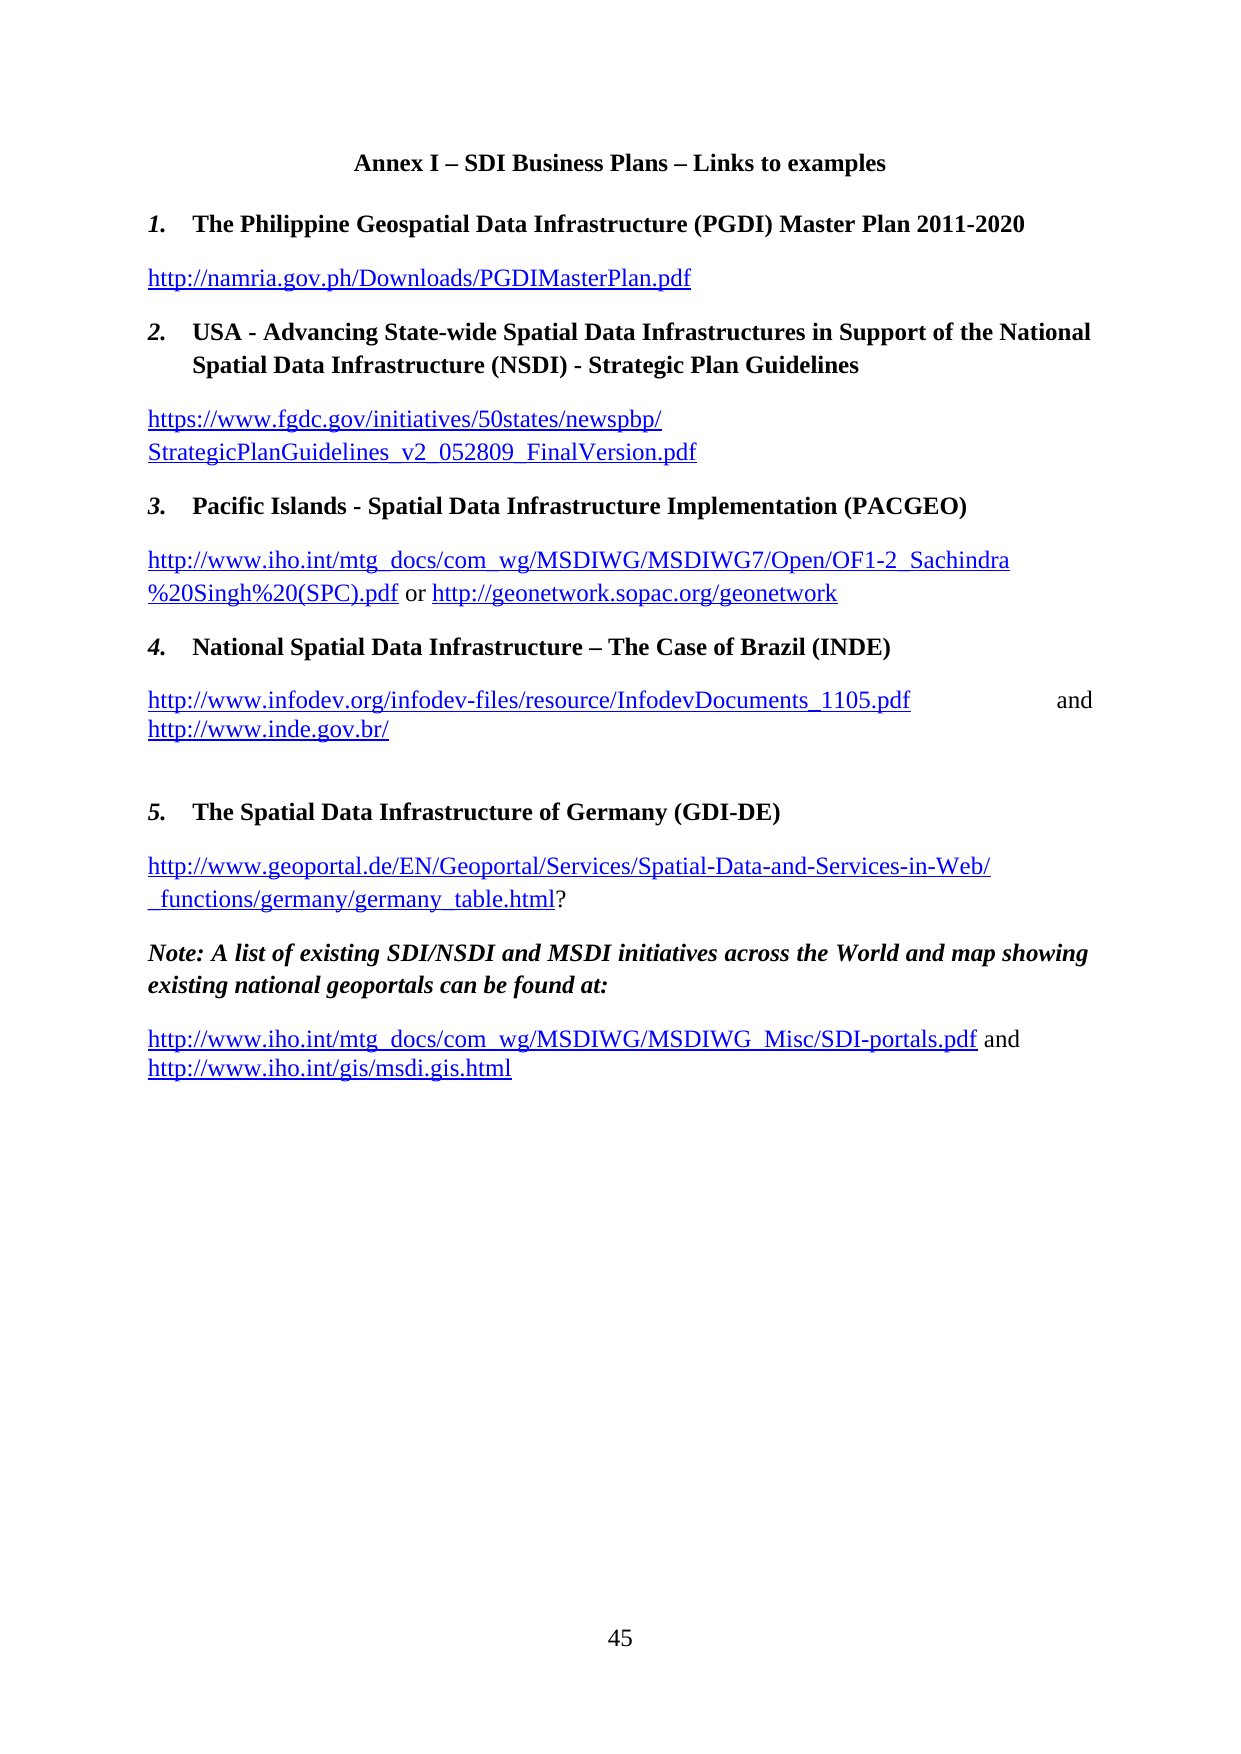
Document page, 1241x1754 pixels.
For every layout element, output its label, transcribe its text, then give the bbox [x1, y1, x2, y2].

text http://namria.gov.ph/Downloads/PGDIMasterPlan.pdf [148, 263, 1092, 292]
list USA - Advancing State-wide Spatial Data Infrastructures in Support of the National Spatial Data Infrastructure (NSDI) - Strategic Plan Guidelines [148, 317, 1092, 379]
list The Spatial Data Infrastructure of Germany (GDI-DE) [148, 797, 1092, 826]
subtitle Annex I – SDI Business Plans – Links to examples [148, 148, 1092, 176]
text http://www.iho.int/gis/msdi.gis.html [148, 1053, 1092, 1082]
list National Spatial Data Infrastructure – The Case of Brazil (INDE) [148, 632, 1092, 660]
text http://www.iho.int/mtg_docs/com_wg/MSDIWG/MSDIWG_Misc/SDI-portals.pdf and [148, 1024, 1092, 1053]
list The Philippine Geospatial Data Infrastructure (PGDI) Master Plan 2011-2020 [148, 209, 1092, 238]
text http://www.geoportal.de/EN/Geoportal/Services/Spatial-Data-and-Services-in-Web/_functions/germany/germany_table.html? [148, 851, 1092, 912]
list Pacific Islands - Spatial Data Infrastructure Implementation (PACGEO) [148, 491, 1092, 520]
text http://www.iho.int/mtg_docs/com_wg/MSDIWG/MSDIWG7/Open/OF1-2_Sachindra%20Singh%20(SPC).pdf or http://geonetwork.sopac.org/geonetwork [148, 545, 1092, 607]
text https://www.fgdc.gov/initiatives/50states/newspbp/StrategicPlanGuidelines_v2_052809_FinalVersion.pdf [148, 404, 1092, 466]
text http://www.infodev.org/infodev-files/resource/InfodevDocuments_1105.pdf and http://www.inde.gov.br/ [148, 686, 1092, 743]
text Note: A list of existing SDI/NSDI and MSDI initiatives across the World and map showing existing national geoportals can be found at: [148, 938, 1092, 999]
